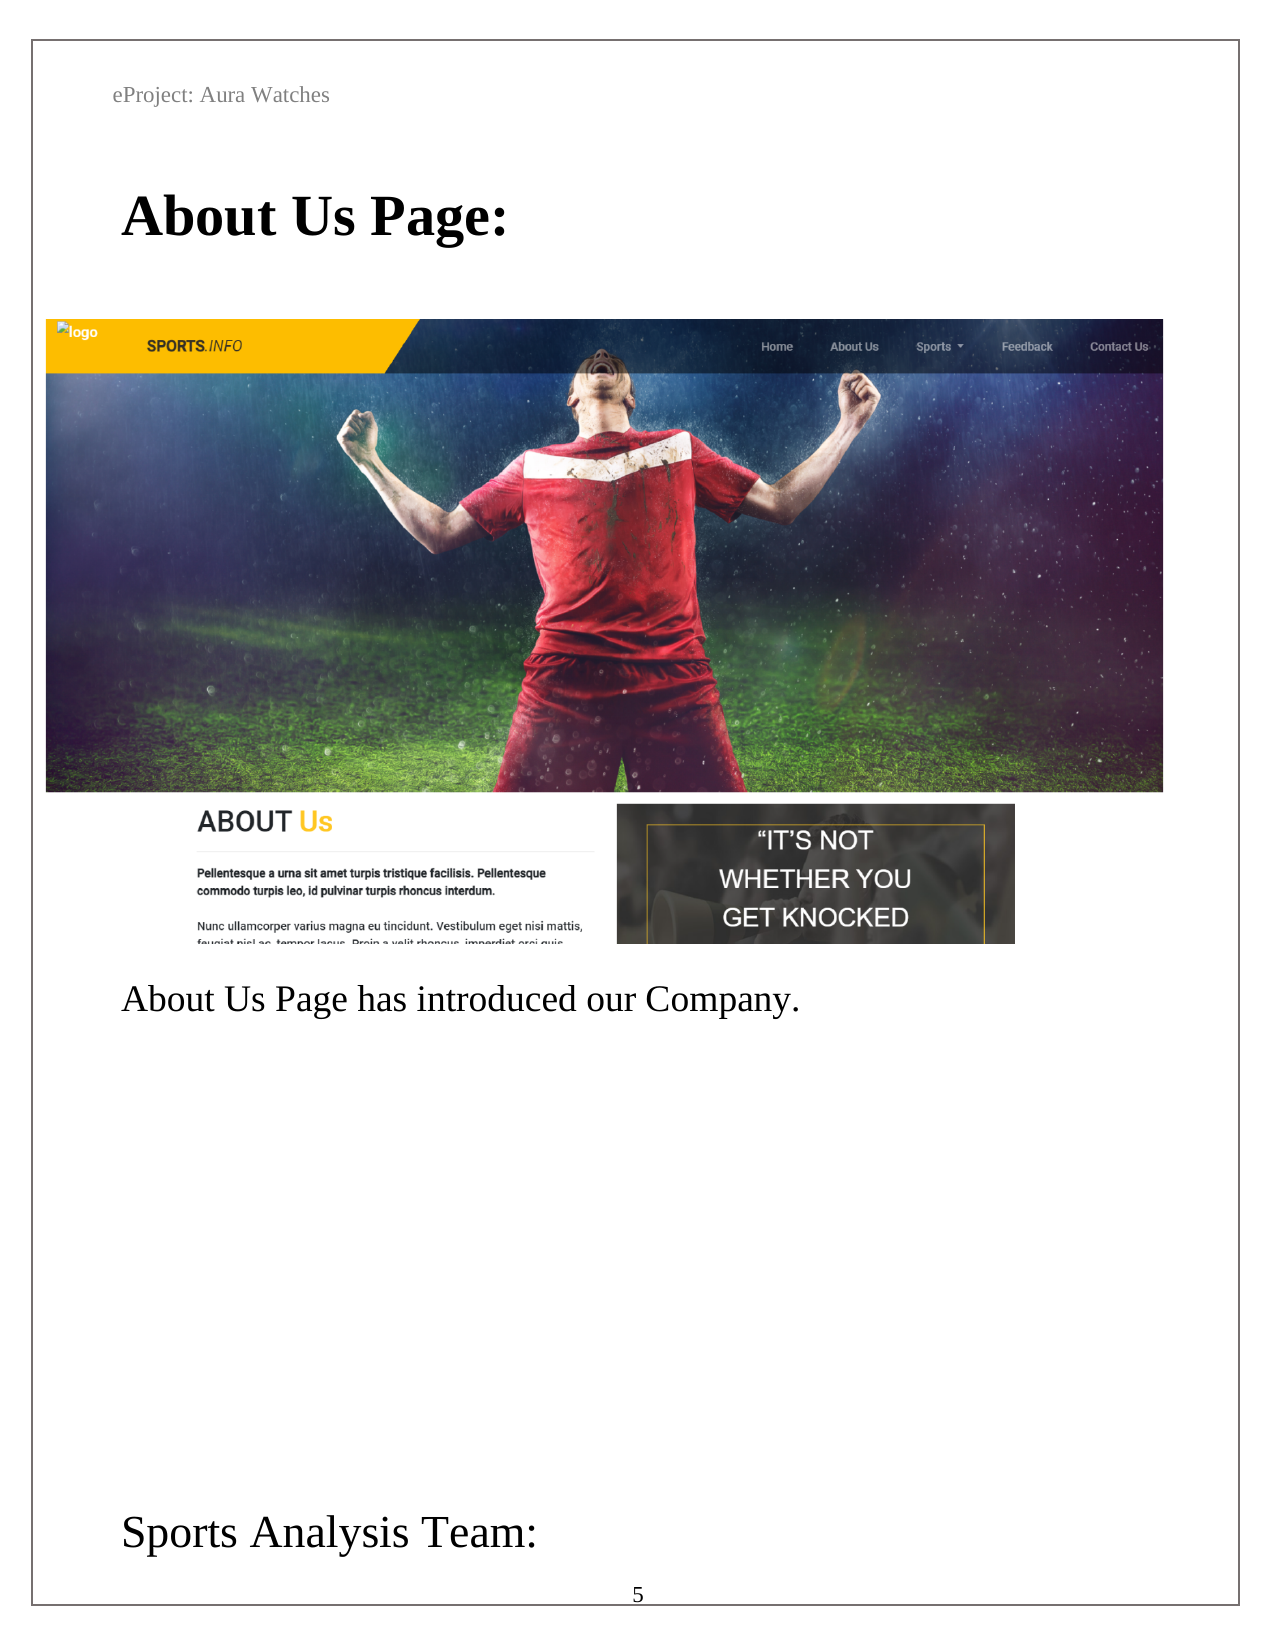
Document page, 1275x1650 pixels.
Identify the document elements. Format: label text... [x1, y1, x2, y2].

text About Us Page has introduced our Company. [46, 976, 1163, 1019]
text About Us Page: [46, 181, 1163, 248]
text Sports Analysis Team: [46, 1505, 1163, 1558]
picture [45, 319, 1164, 944]
